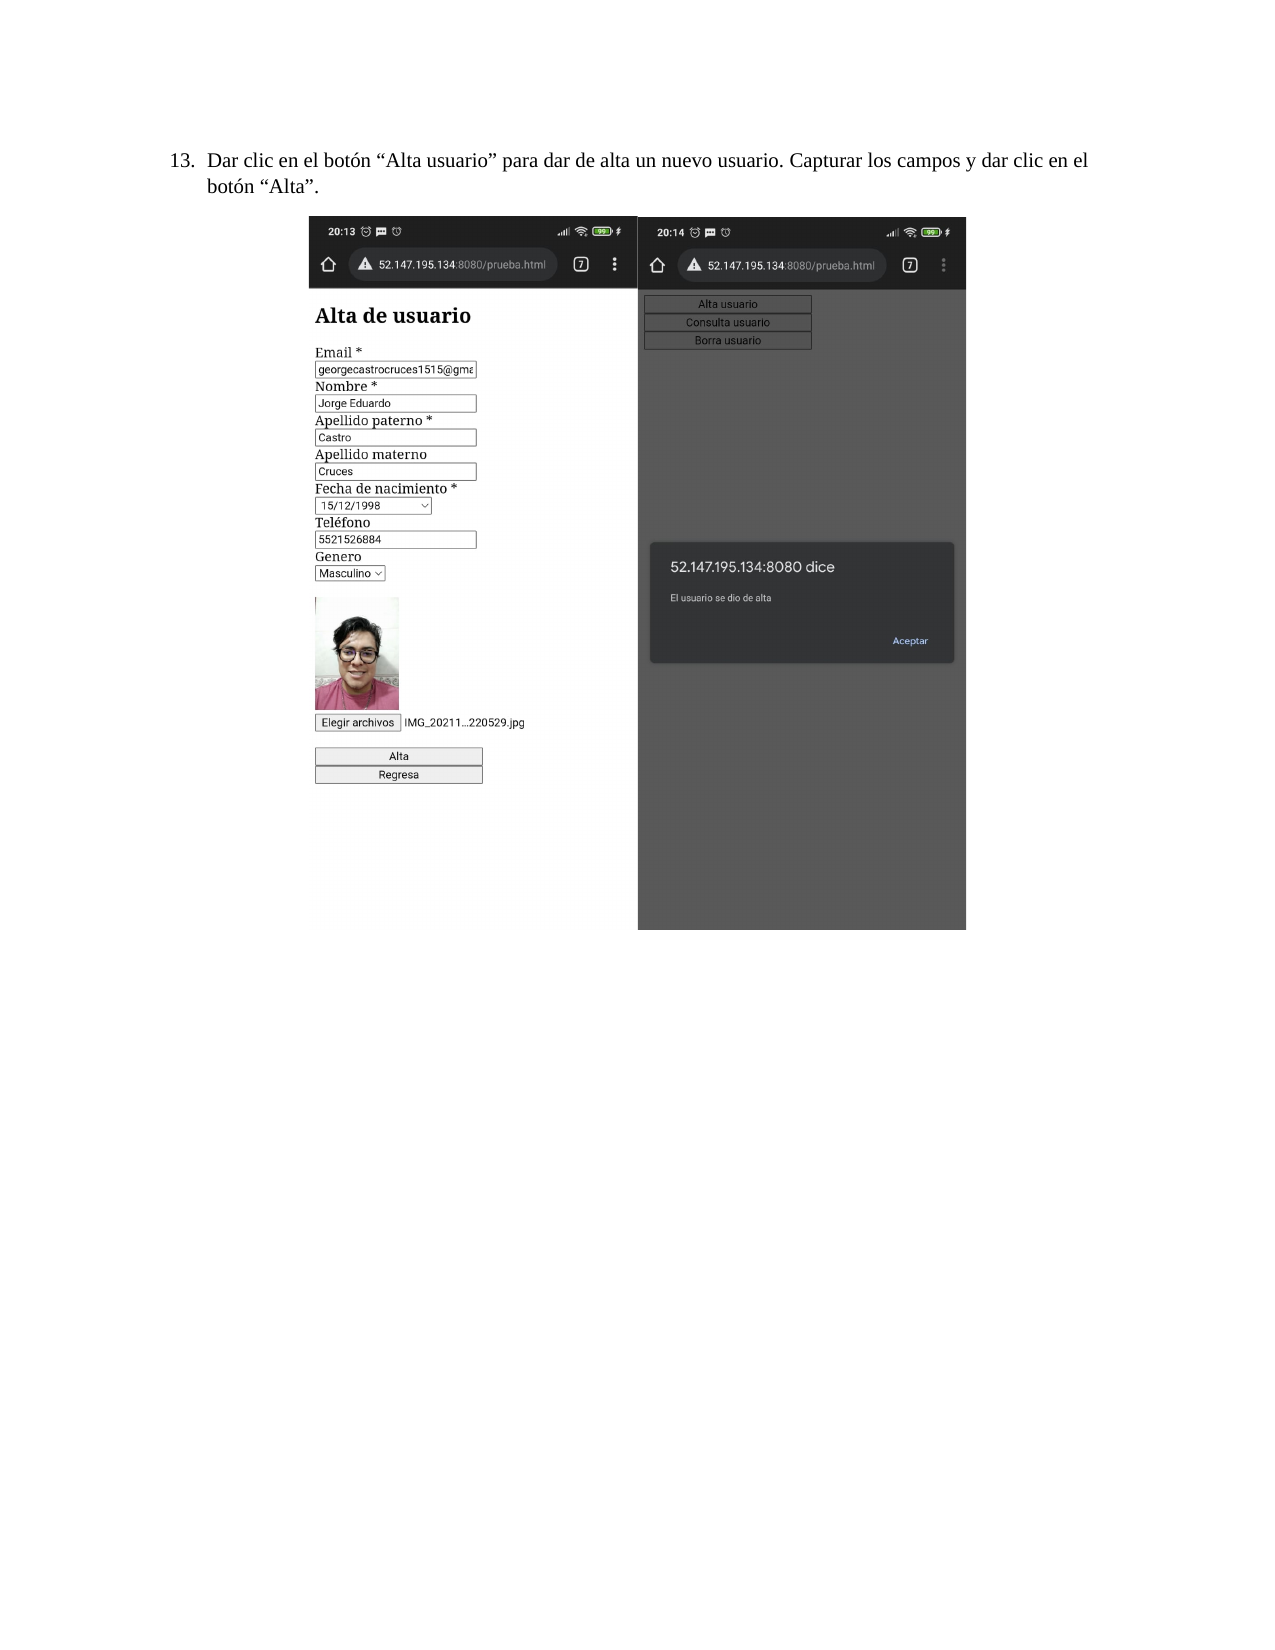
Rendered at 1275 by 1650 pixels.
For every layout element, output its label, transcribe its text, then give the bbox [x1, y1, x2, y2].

picture [308, 216, 967, 930]
list Dar clic en el botón “Alta usuario” para dar de alta un nuevo usuario. Capturar los campos y dar clic en el botón “Alta”. [169, 148, 1098, 198]
